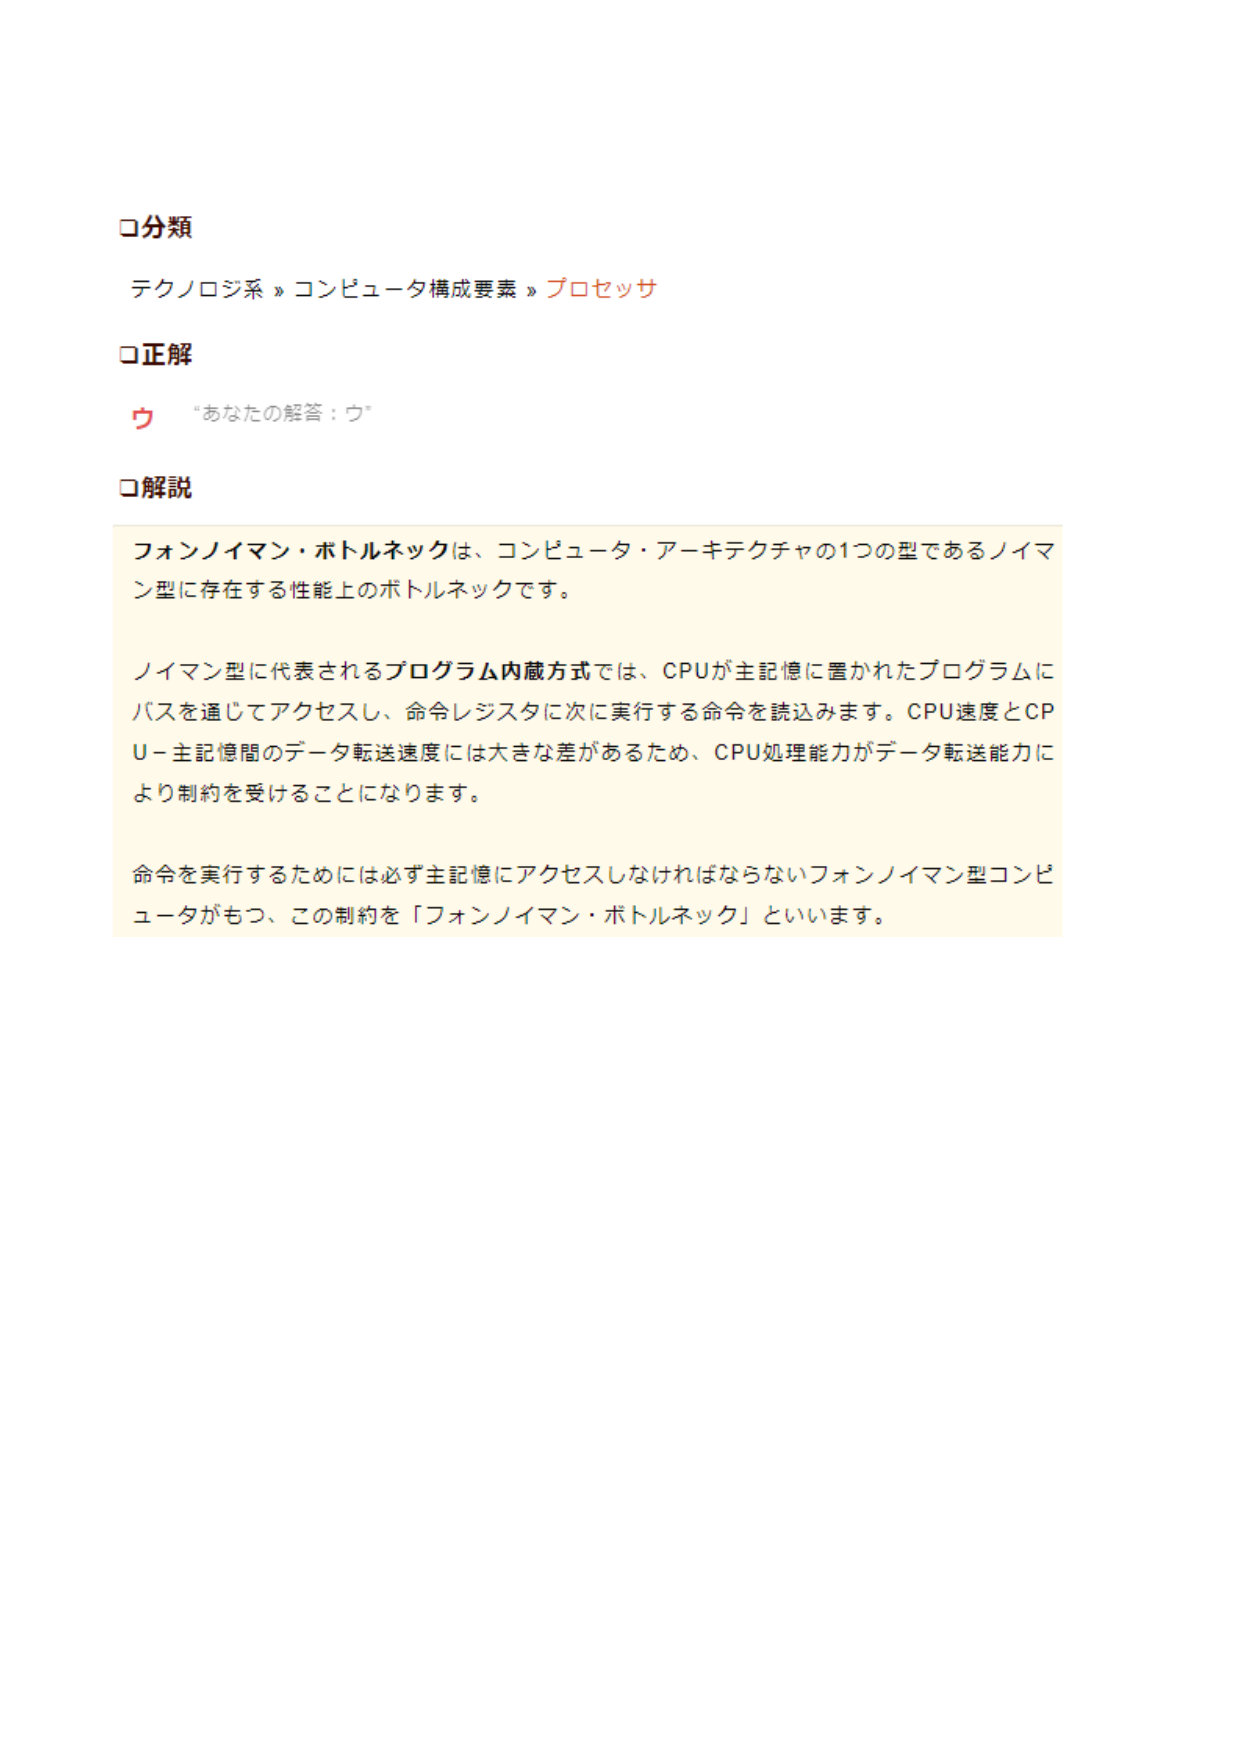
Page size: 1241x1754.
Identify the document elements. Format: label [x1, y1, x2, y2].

picture [112, 202, 1063, 937]
